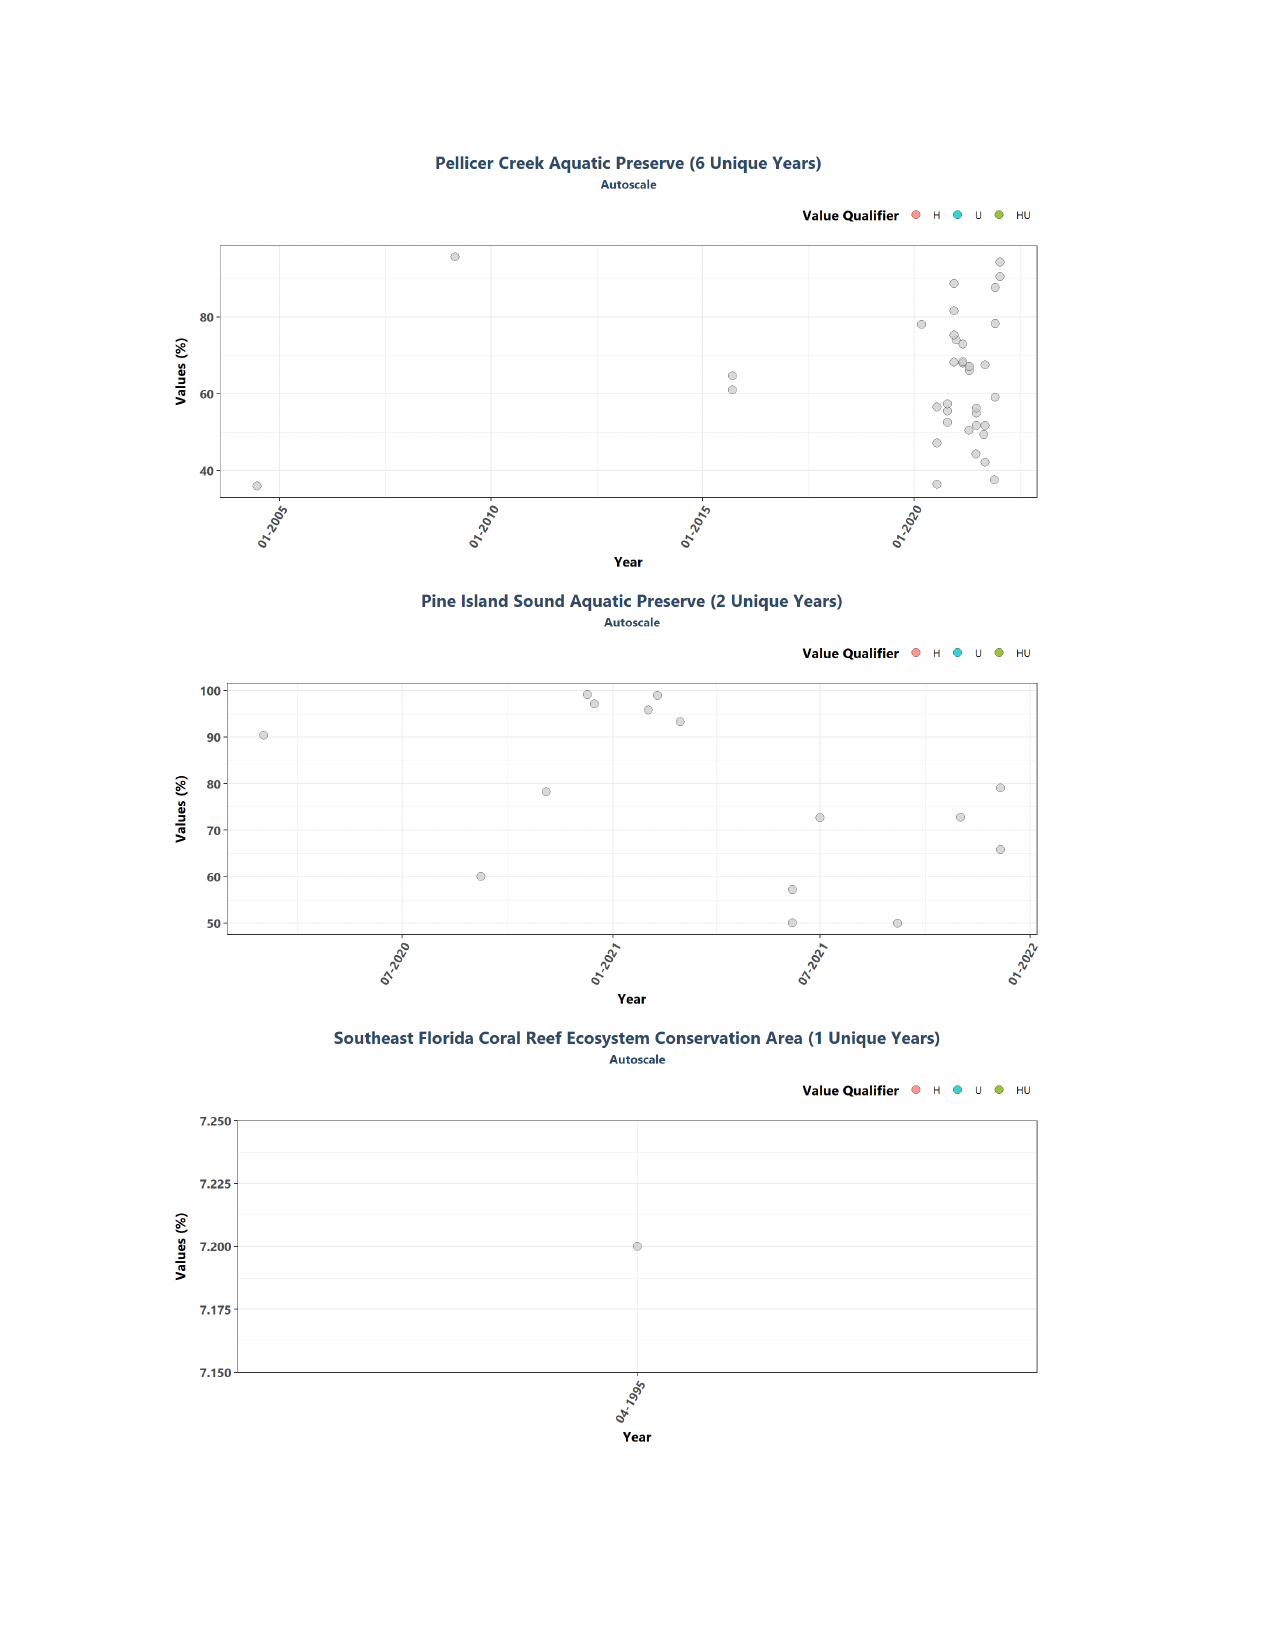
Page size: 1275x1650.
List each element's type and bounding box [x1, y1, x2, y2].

picture [168, 150, 1044, 1463]
